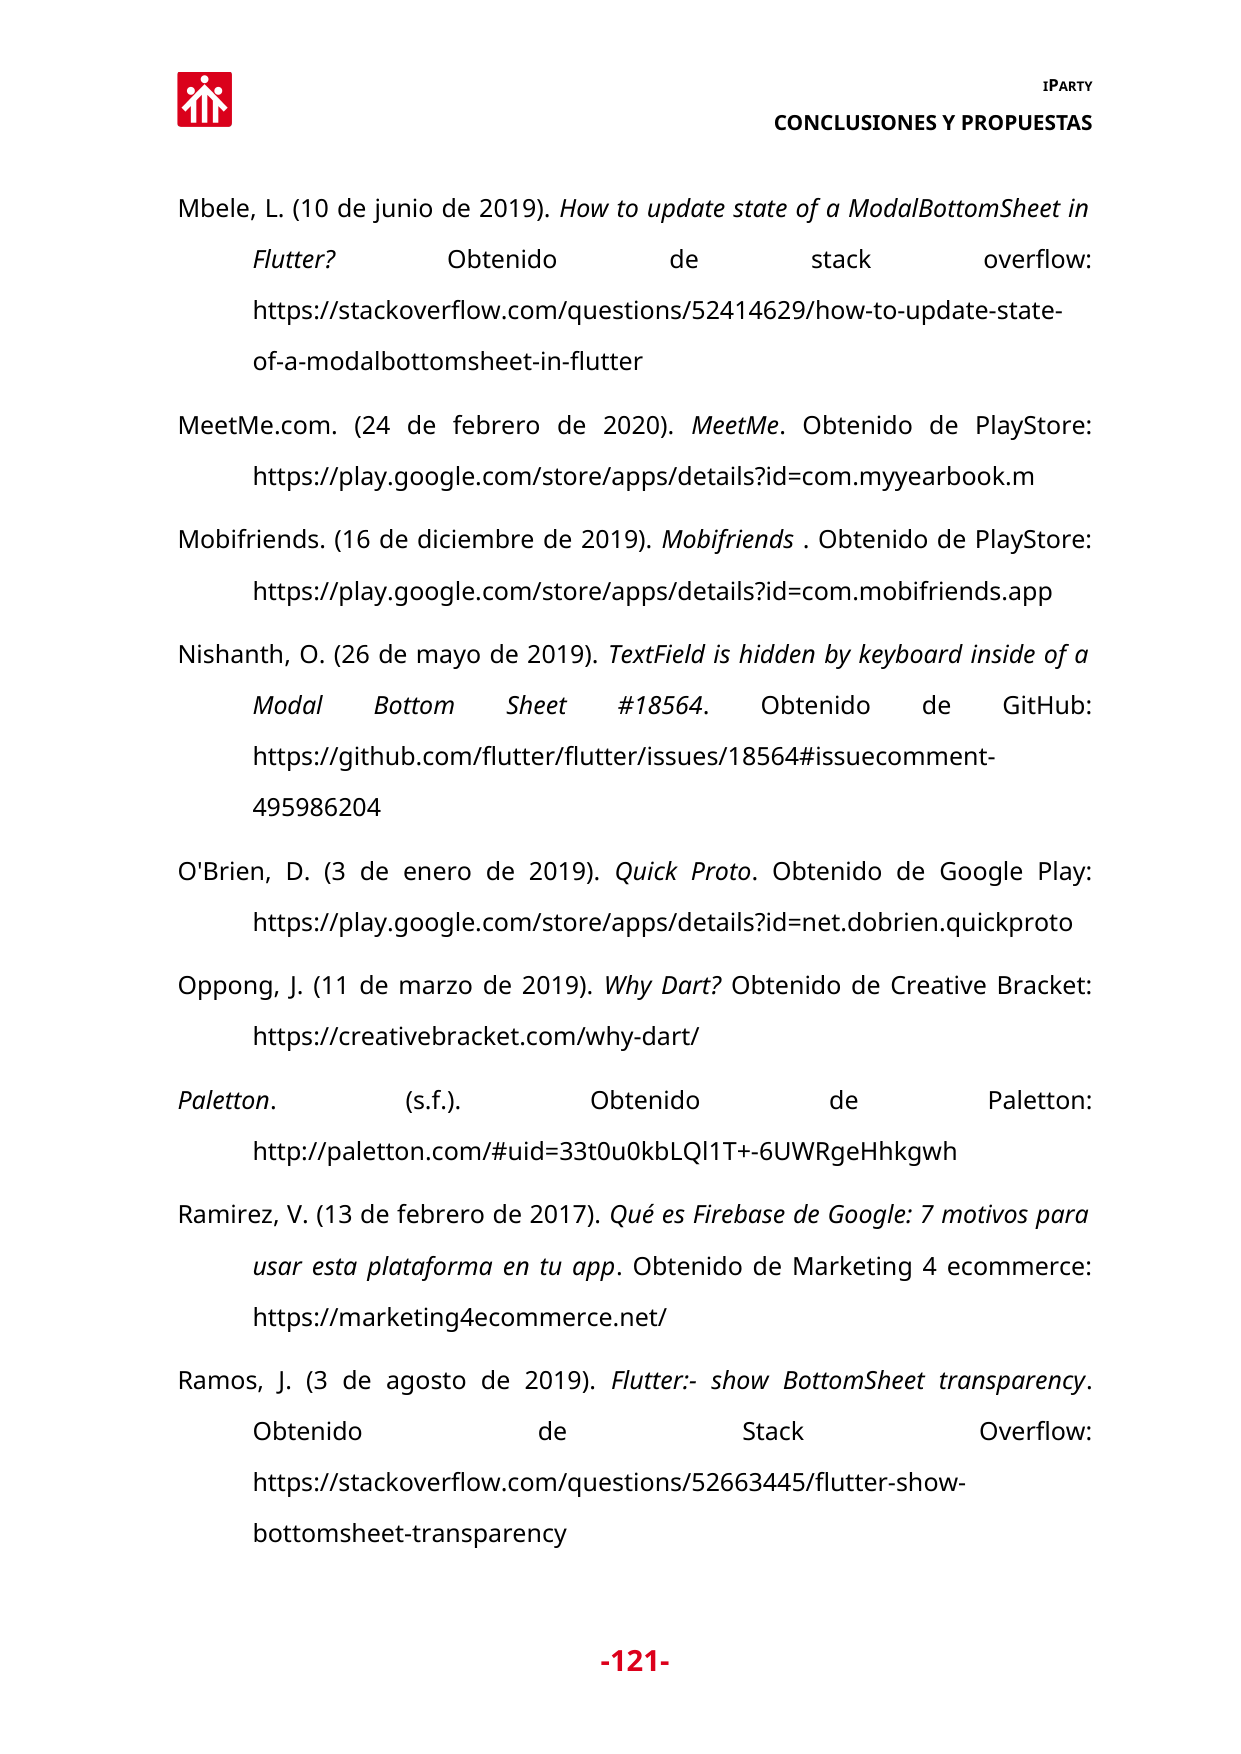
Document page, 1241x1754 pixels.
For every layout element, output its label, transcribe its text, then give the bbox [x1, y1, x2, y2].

text Ramirez, V. (13 de febrero de 2017). Qué es Firebase de Google: 7 motivos para usar esta plataforma en tu app. Obtenido de Marketing 4 ecommerce: https://marketing4ecommerce.net/ [177, 1197, 1092, 1333]
text MeetMe.com. (24 de febrero de 2020). MeetMe. Obtenido de PlayStore: https://play.google.com/store/apps/details?id=com.myyearbook.m [177, 408, 1092, 493]
text O'Brien, D. (3 de enero de 2019). Quick Proto. Obtenido de Google Play: https://play.google.com/store/apps/details?id=net.dobrien.quickproto [177, 853, 1092, 938]
text Oppong, J. (11 de marzo de 2019). Why Dart? Obtenido de Creative Bracket: https://creativebracket.com/why-dart/ [177, 968, 1092, 1053]
text Mobifriends. (16 de diciembre de 2019). Mobifriends . Obtenido de PlayStore: https://play.google.com/store/apps/details?id=com.mobifriends.app [177, 522, 1092, 607]
text Mbele, L. (10 de junio de 2019). How to update state of a ModalBottomSheet in Flutter? Obtenido de stack overflow: https://stackoverflow.com/questions/52414629/how-to-update-state-of-a-modalbottomsheet-in-flutter [177, 191, 1092, 378]
text Ramos, J. (3 de agosto de 2019). Flutter:- show BottomSheet transparency. Obtenido de Stack Overflow: https://stackoverflow.com/questions/52663445/flutter-show-bottomsheet-transparency [177, 1363, 1092, 1550]
text Nishanth, O. (26 de mayo de 2019). TextField is hidden by keyboard inside of a Modal Bottom Sheet #18564. Obtenido de GitHub: https://github.com/flutter/flutter/issues/18564#issuecomment-495986204 [177, 637, 1092, 824]
text Paletton. (s.f.). Obtenido de Paletton: http://paletton.com/#uid=33t0u0kbLQl1T+-6UWRgeHhkgwh [177, 1083, 1092, 1168]
picture [177, 72, 232, 127]
